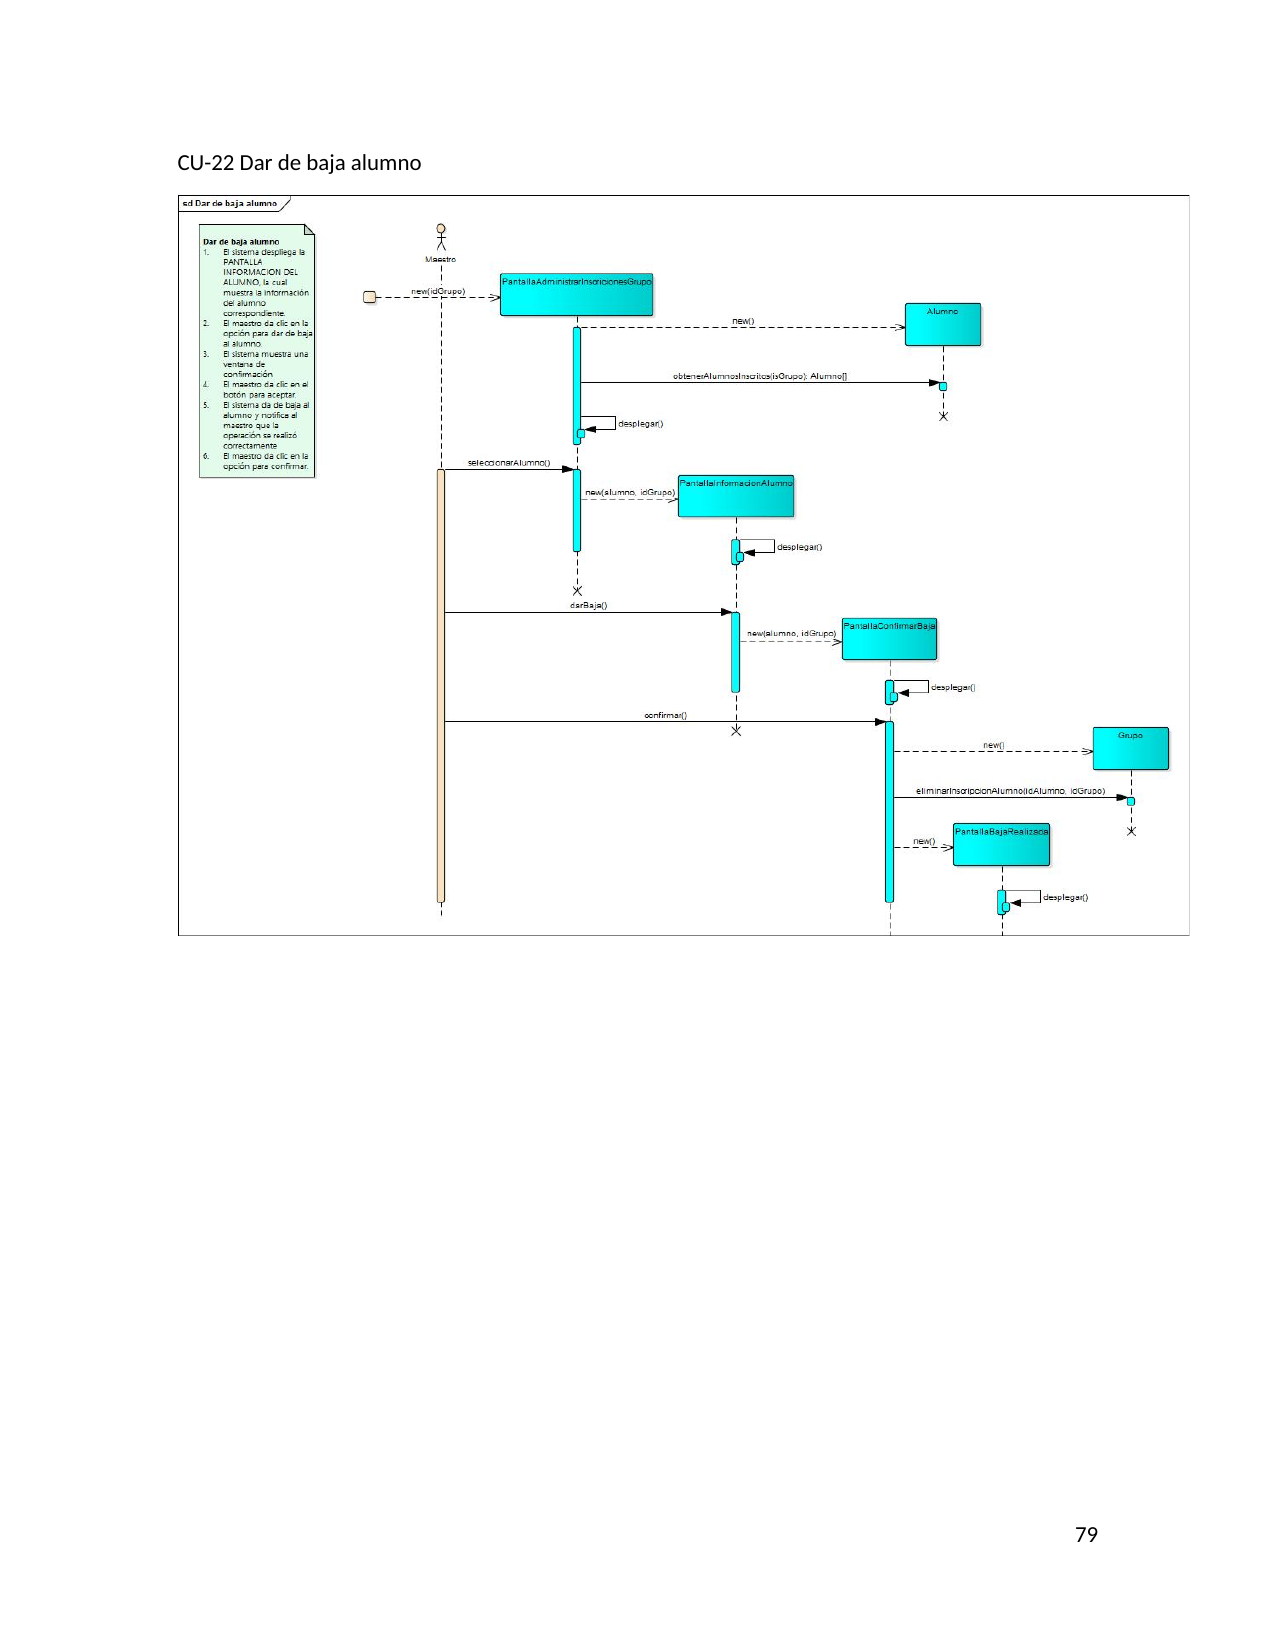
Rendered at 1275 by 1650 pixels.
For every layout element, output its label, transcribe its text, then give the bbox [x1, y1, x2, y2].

picture [177, 194, 1190, 936]
text CU-22 Dar de baja alumno [177, 148, 1098, 176]
